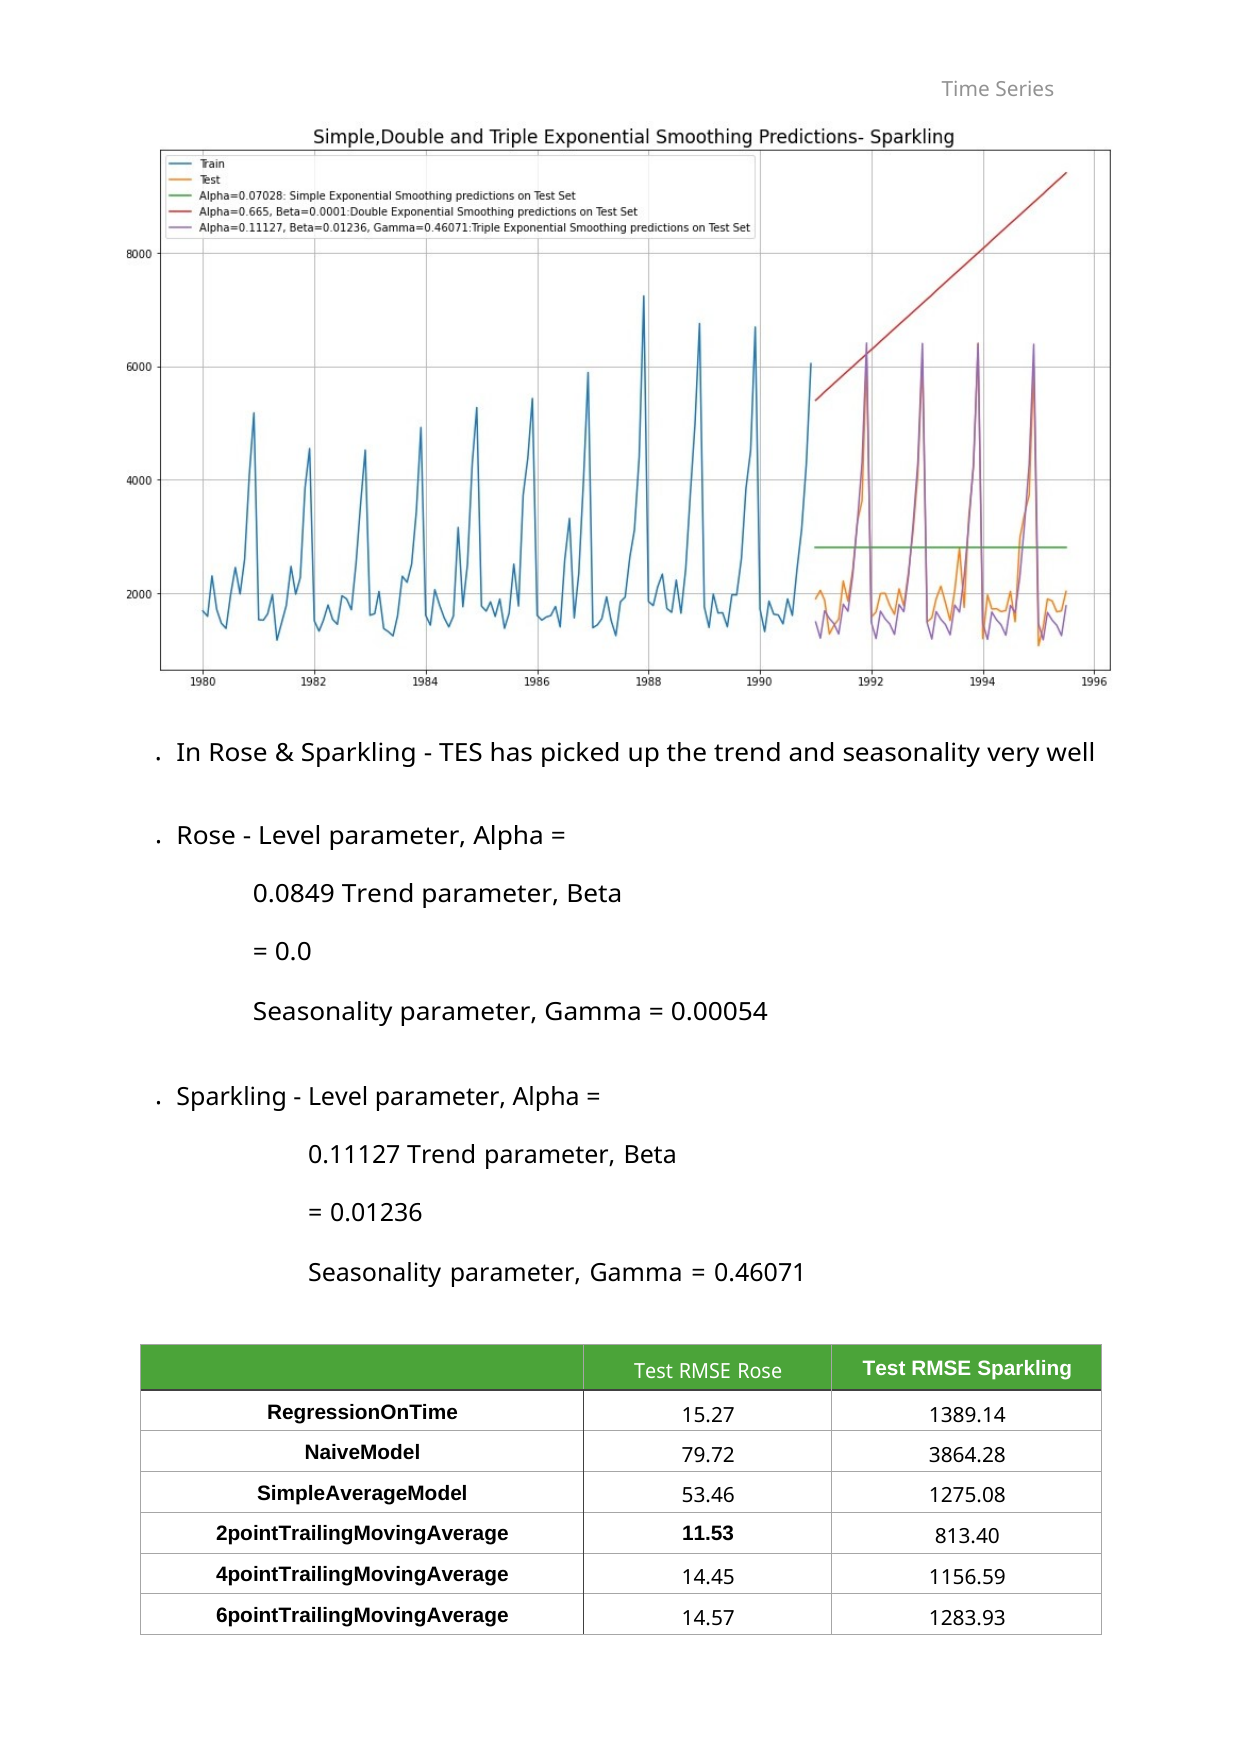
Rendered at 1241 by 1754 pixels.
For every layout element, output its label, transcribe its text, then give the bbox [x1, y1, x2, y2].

table_cell 1389.14 [832, 1391, 1101, 1430]
table_cell 6pointTrailingMovingAverage [141, 1594, 583, 1634]
list Sparkling - Level parameter, Alpha = 0.11127 Trend parameter, Beta = 0.01236 [156, 1079, 686, 1228]
table_cell SimpleAverageModel [141, 1472, 583, 1512]
table_cell 1156.59 [832, 1554, 1101, 1593]
table_cell 4pointTrailingMovingAverage [141, 1554, 583, 1593]
table_cell 15.27 [584, 1391, 831, 1430]
table_header Test RMSE Rose [584, 1345, 831, 1389]
table_cell 53.46 [584, 1472, 831, 1512]
table_cell 11.53 [584, 1513, 831, 1552]
picture [126, 121, 1113, 691]
table_cell 79.72 [584, 1431, 831, 1471]
table_cell 14.57 [584, 1594, 831, 1634]
table_header Test RMSE Sparkling [832, 1345, 1101, 1389]
table_cell 2pointTrailingMovingAverage [141, 1513, 583, 1552]
table_cell NaiveModel [141, 1431, 583, 1471]
text Seasonality parameter, Gamma = 0.46071 [308, 1254, 1134, 1288]
list In Rose & Sparkling - TES has picked up the trend and seasonality very well [155, 735, 1134, 769]
table_cell 3864.28 [832, 1431, 1101, 1471]
table_cell RegressionOnTime [141, 1391, 583, 1430]
text Seasonality parameter, Gamma = 0.00054 [253, 993, 1134, 1027]
table_cell 14.45 [584, 1554, 831, 1593]
list Rose - Level parameter, Alpha = 0.0849 Trend parameter, Beta = 0.0 [156, 818, 632, 968]
table_cell 1275.08 [832, 1472, 1101, 1512]
table_cell 1283.93 [832, 1594, 1101, 1634]
table_header [141, 1345, 583, 1389]
table_cell 813.40 [832, 1513, 1101, 1552]
